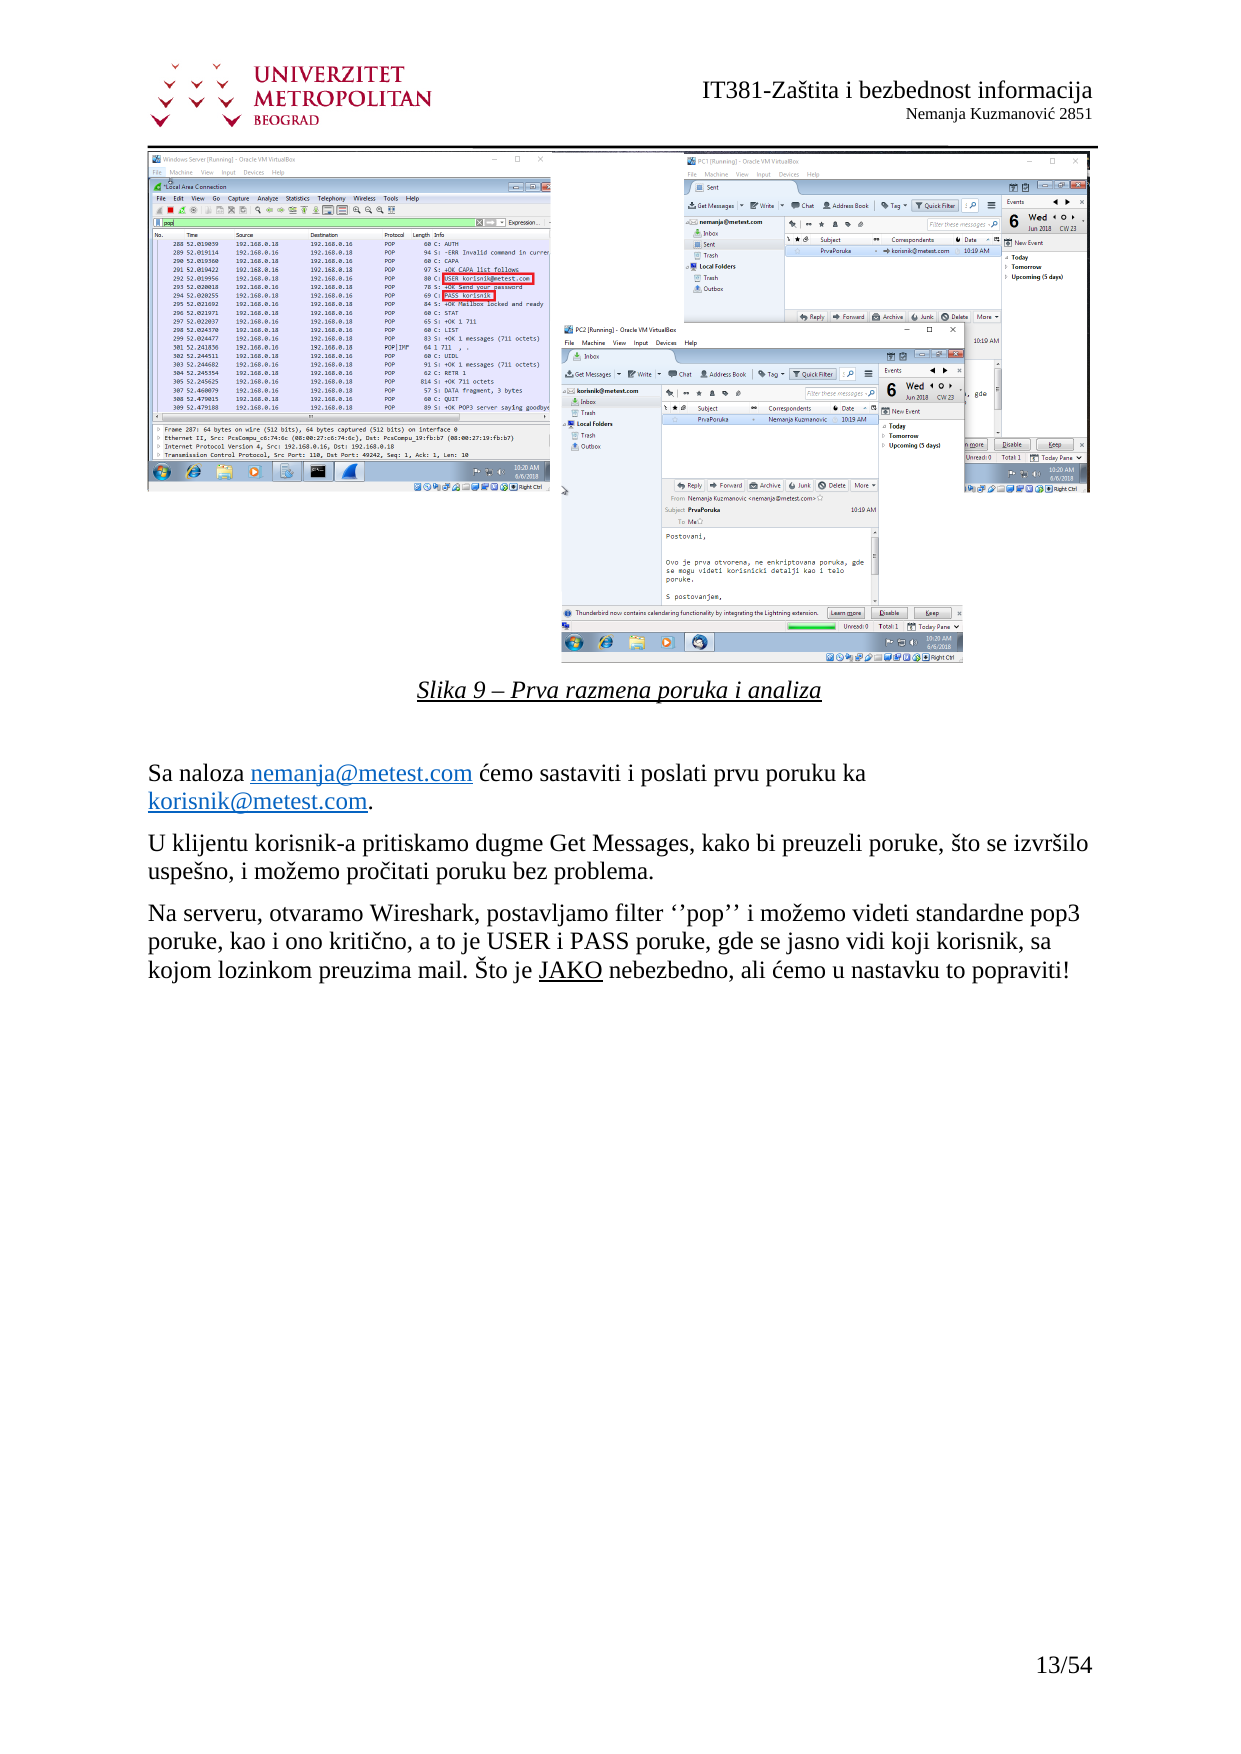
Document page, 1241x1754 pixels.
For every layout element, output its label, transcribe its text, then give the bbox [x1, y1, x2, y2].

text Sa naloza nemanja@metest.com ćemo sastaviti i poslati prvu poruku ka korisnik@metest.com. [148, 758, 1092, 815]
text Slika 9 – Prva razmena poruka i analiza [148, 675, 1092, 704]
text U klijentu korisnik-a pritiskamo dugme Get Messages, kako bi preuzeli poruke, što se izvršilo uspešno, i možemo pročitati poruku bez problema. [148, 828, 1092, 885]
text Na serveru, otvaramo Wireshark, postavljamo filter ‘’pop’’ i možemo videti standardne pop3 poruke, kao i ono kritično, a to je USER i PASS poruke, gde se jasno vidi koji korisnik, sa kojom lozinkom preuzima mail. Što je JAKO nebezbedno, ali ćemo u nastavku to popraviti! [148, 898, 1092, 984]
picture [141, 53, 440, 135]
picture [147, 151, 1090, 663]
